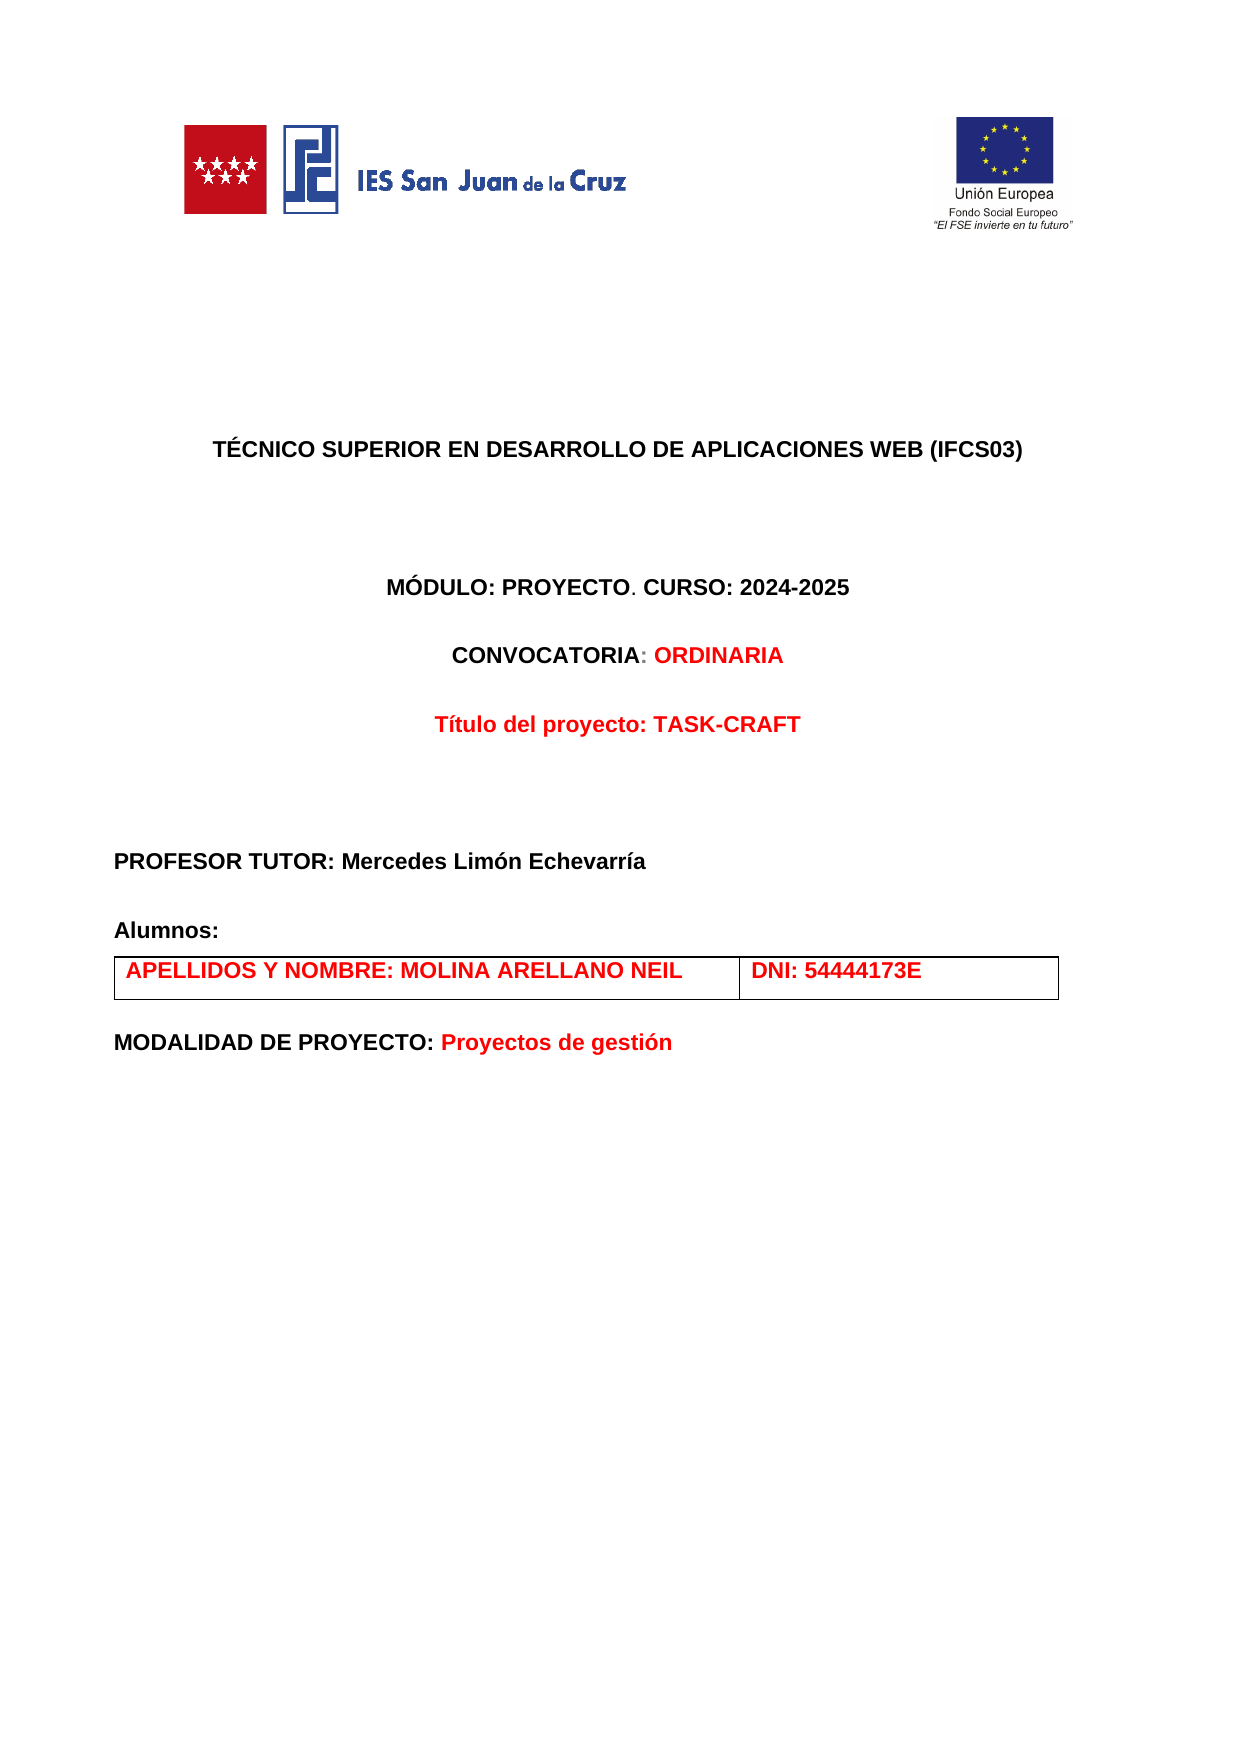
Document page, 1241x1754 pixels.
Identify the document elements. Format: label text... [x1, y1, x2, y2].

picture [184, 125, 339, 214]
text MODALIDAD DE PROYECTO: Proyectos de gestión [113, 1029, 1122, 1055]
table_header DNI: 54444173E [740, 958, 1058, 999]
picture [357, 130, 626, 206]
picture [933, 117, 1073, 229]
text MÓDULO: PROYECTO. CURSO: 2024-2025 [113, 574, 1122, 600]
table_header APELLIDOS Y NOMBRE: MOLINA ARELLANO NEIL [115, 958, 739, 999]
text TÉCNICO SUPERIOR EN DESARROLLO DE APLICACIONES WEB (IFCS03) [113, 436, 1122, 463]
text Alumnos: [113, 917, 1122, 943]
text PROFESOR TUTOR: Mercedes Limón Echevarría [113, 848, 1122, 874]
text Título del proyecto: TASK-CRAFT [113, 711, 1122, 737]
text CONVOCATORIA: ORDINARIA [113, 642, 1122, 669]
